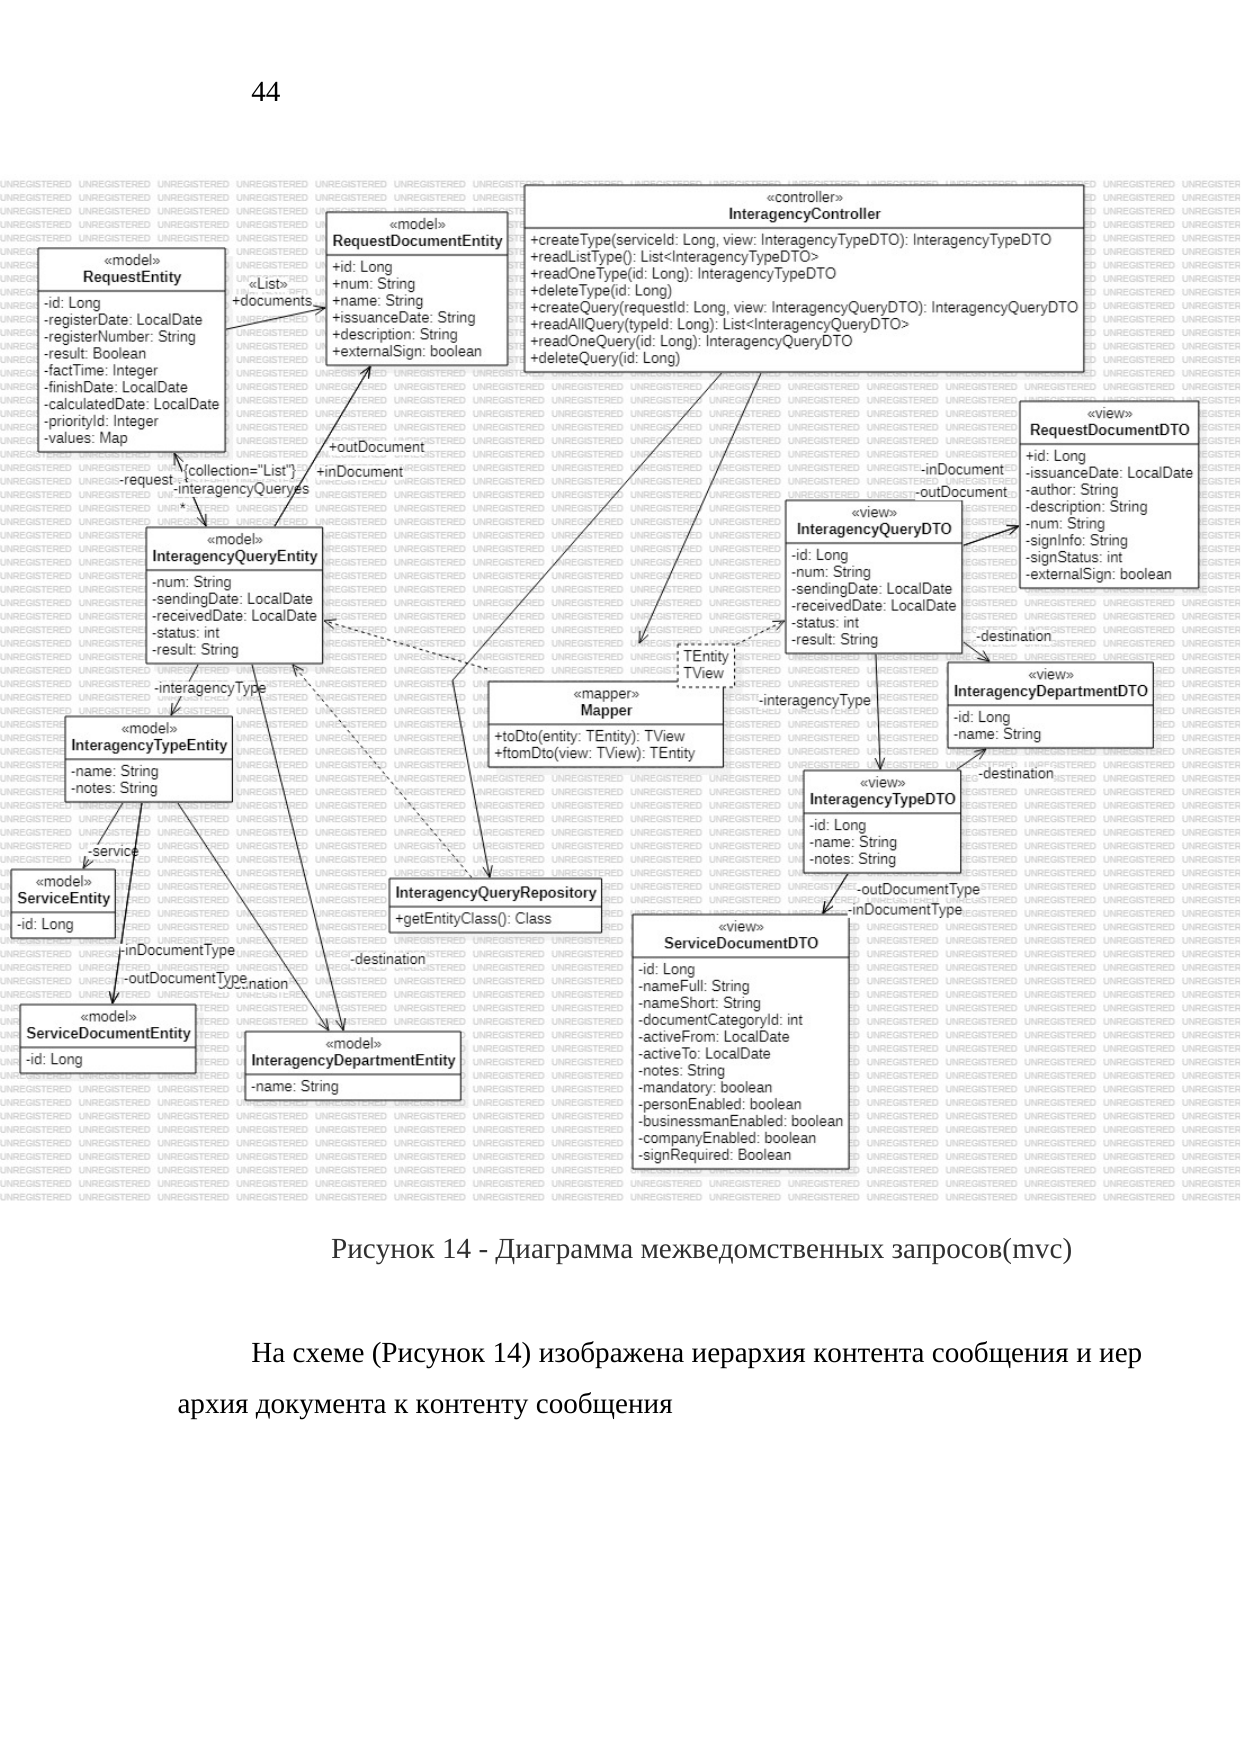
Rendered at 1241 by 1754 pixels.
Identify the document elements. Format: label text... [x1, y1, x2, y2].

text Рисунок 14 - Диаграмма межведомственных запросов(mvc) [177, 1231, 1152, 1264]
text На схеме (Рисунок 14) изображена иерархия контента сообщения и иерархия документа к контенту сообщения [177, 1335, 1152, 1419]
picture [0, 174, 1241, 1214]
